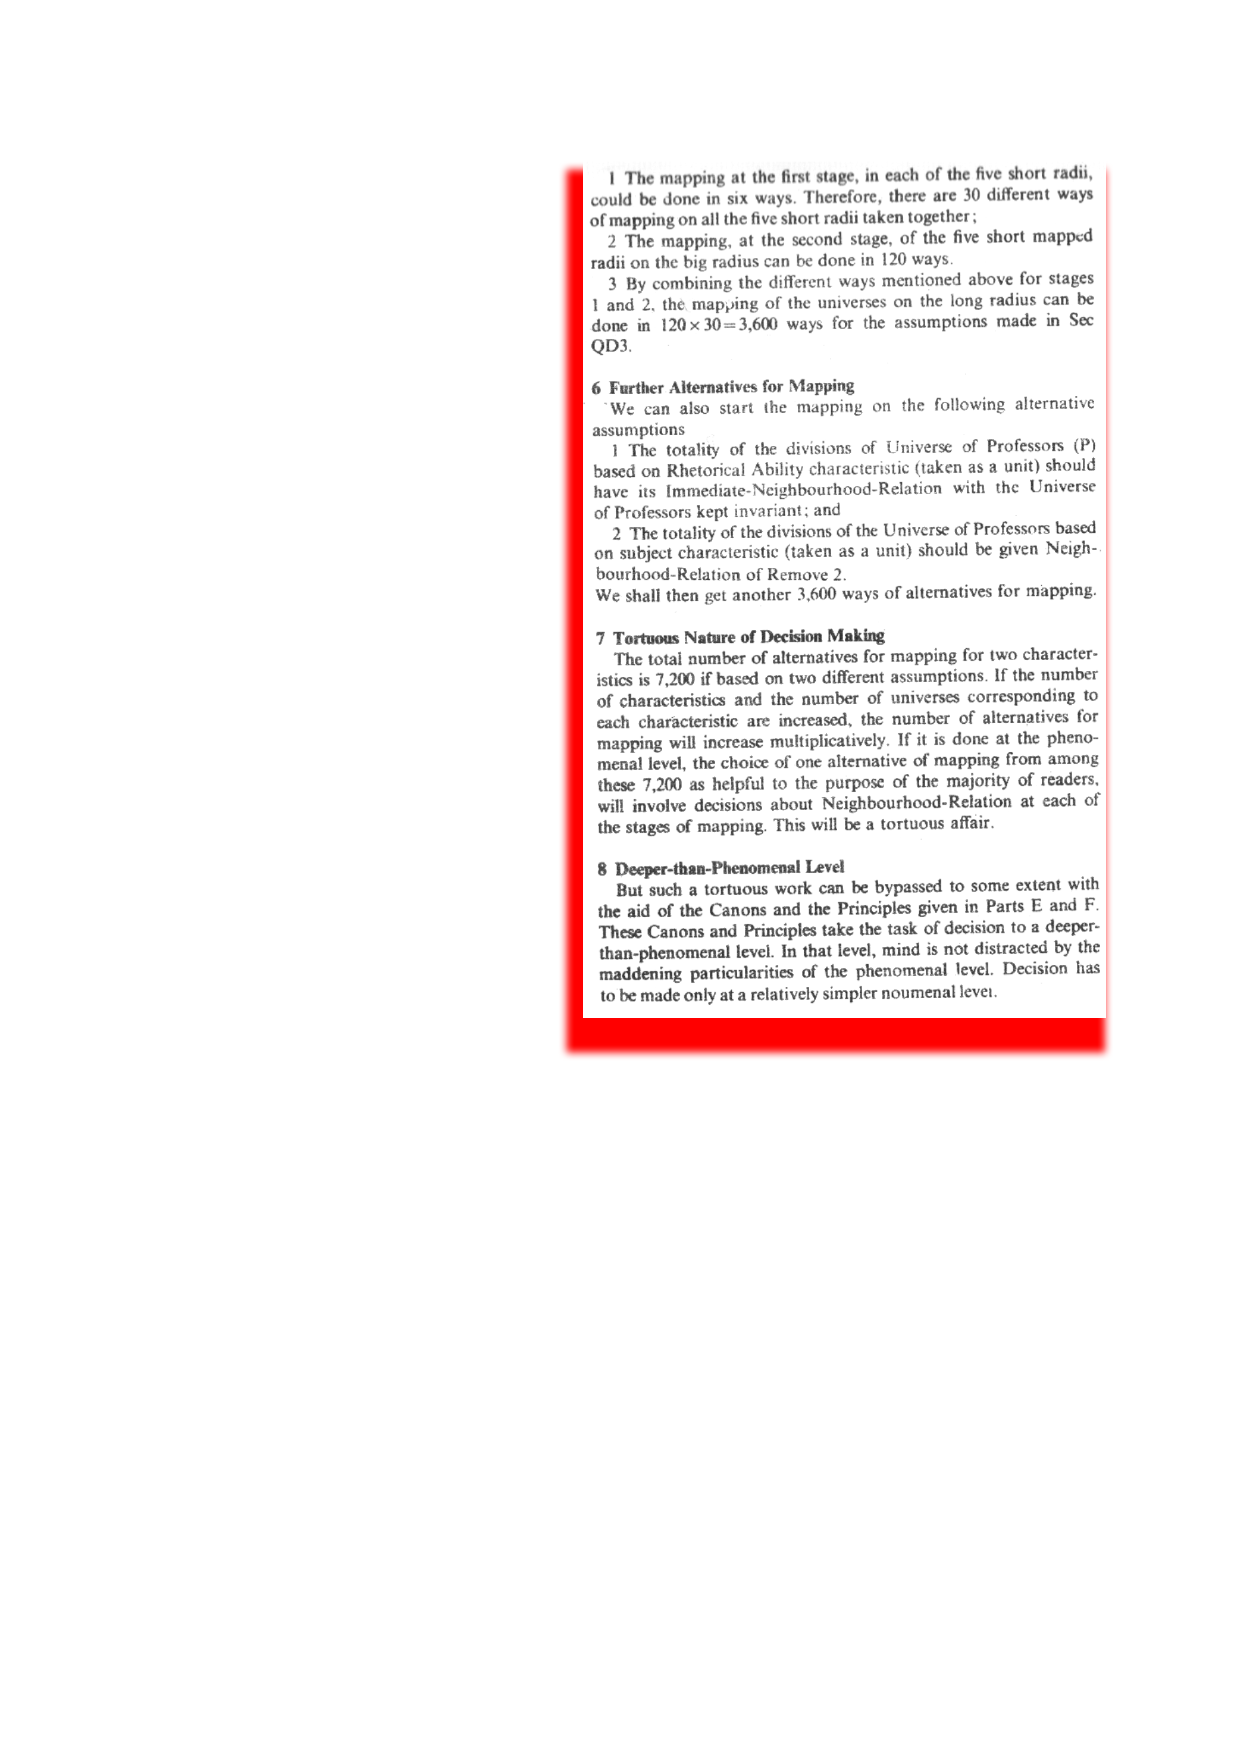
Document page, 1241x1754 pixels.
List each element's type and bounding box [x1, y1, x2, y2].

picture [583, 163, 1106, 1017]
